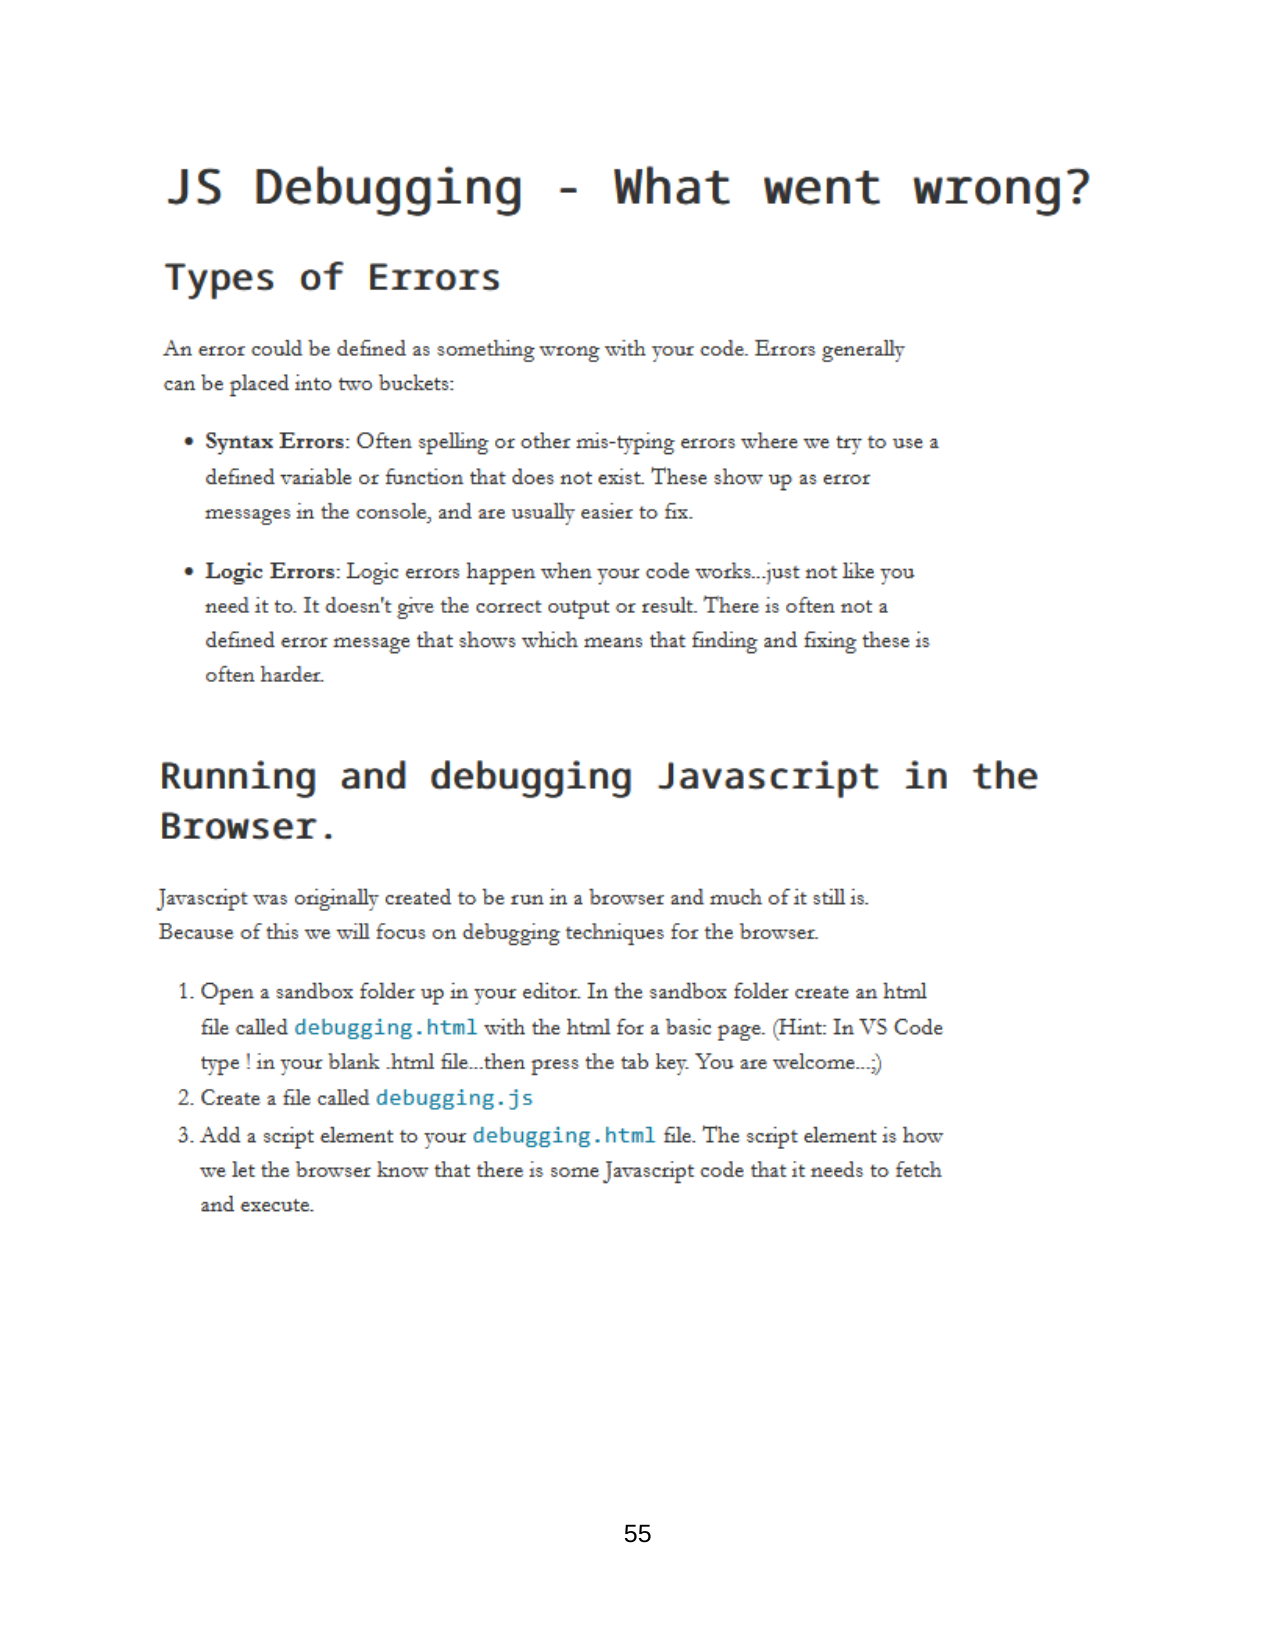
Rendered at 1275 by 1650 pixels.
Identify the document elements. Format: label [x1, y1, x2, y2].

picture [150, 745, 1169, 1232]
picture [150, 150, 1254, 707]
